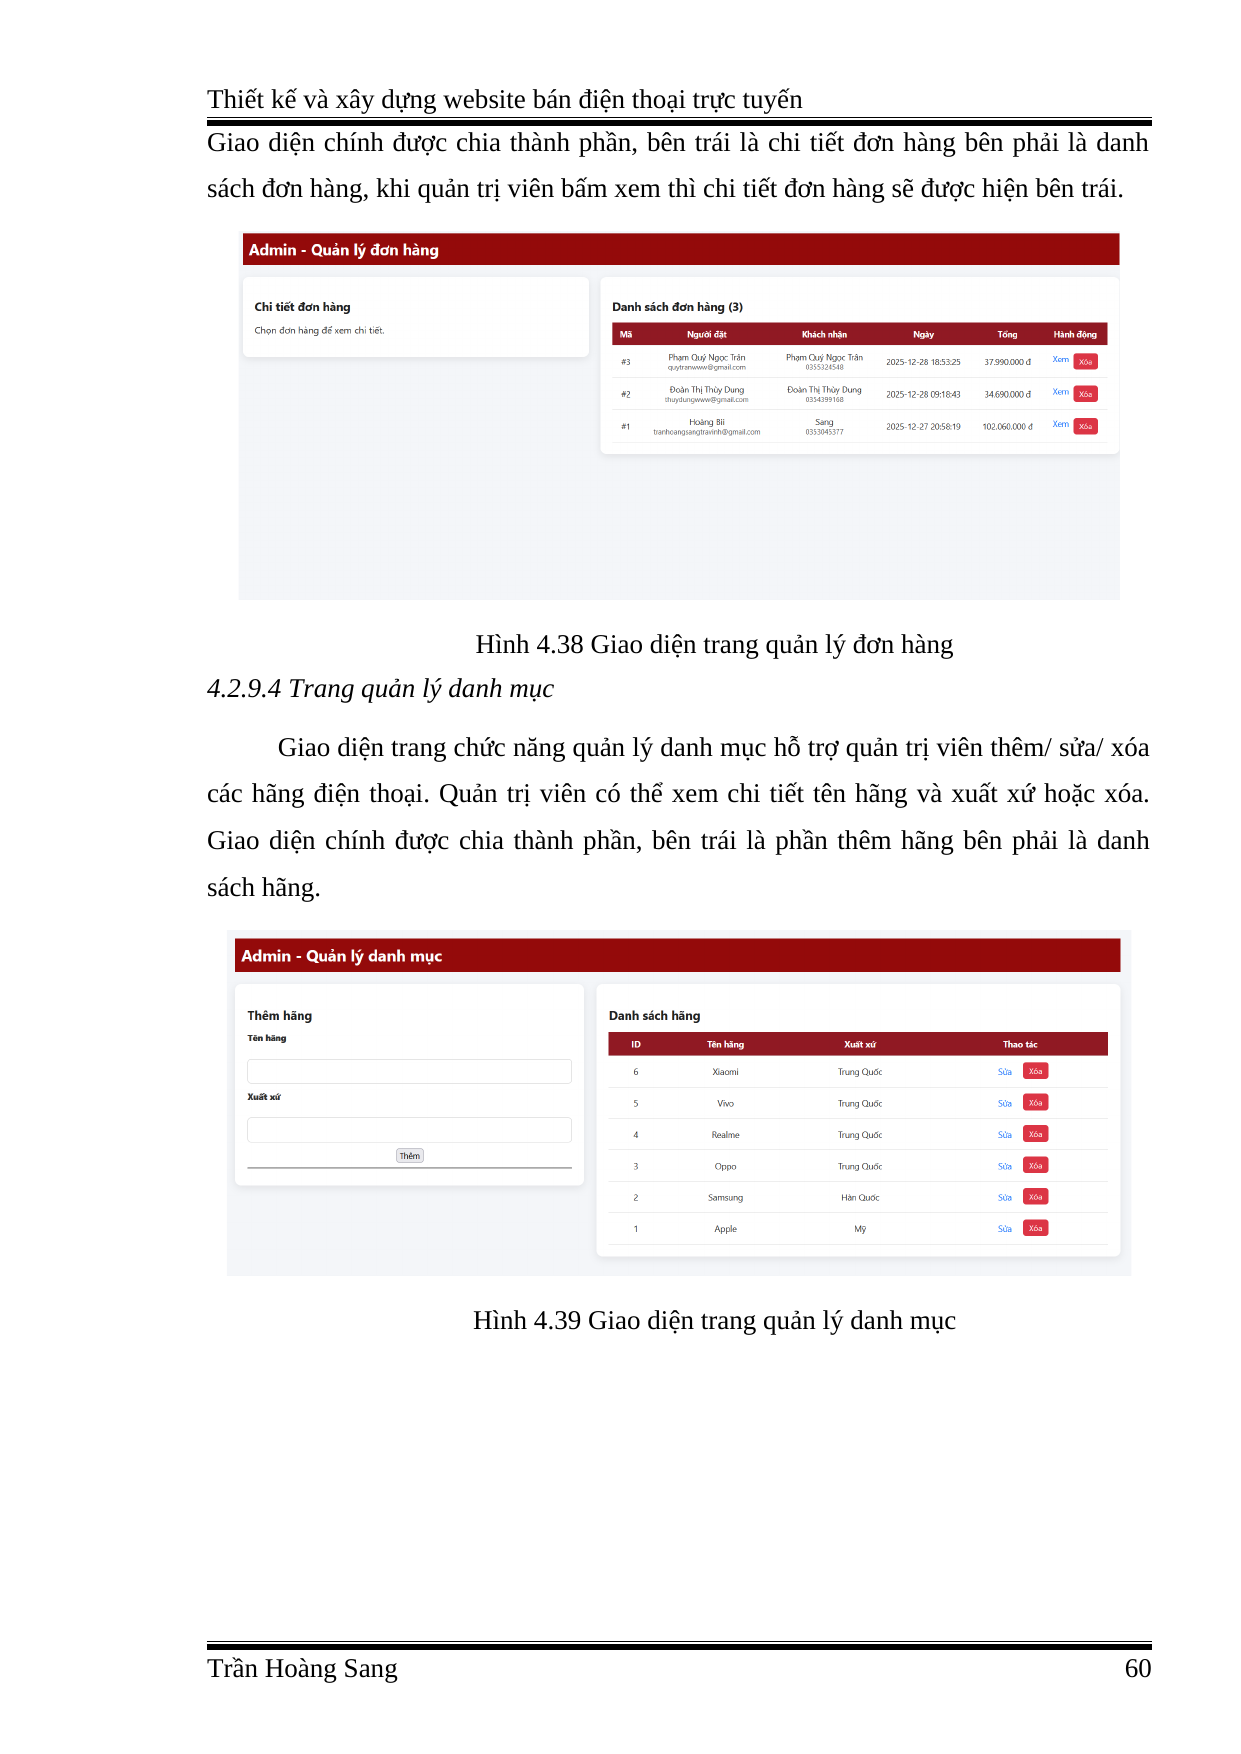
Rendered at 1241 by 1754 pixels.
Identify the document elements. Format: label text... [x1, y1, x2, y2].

picture [226, 930, 1132, 1276]
picture [238, 231, 1120, 600]
text Giao diện trang chức năng quản lý danh mục hỗ trợ quản trị viên thêm/ sửa/ xóa các hãng điện thoại. Quản trị viên có thể xem chi tiết tên hãng và xuất xứ hoặc xóa. Giao diện chính được chia thành phần, bên trái là phần thêm hãng bên phải là danh sách hãng. [207, 731, 1152, 902]
subtitle Trang quản lý danh mục [207, 672, 1152, 703]
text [207, 126, 1152, 204]
